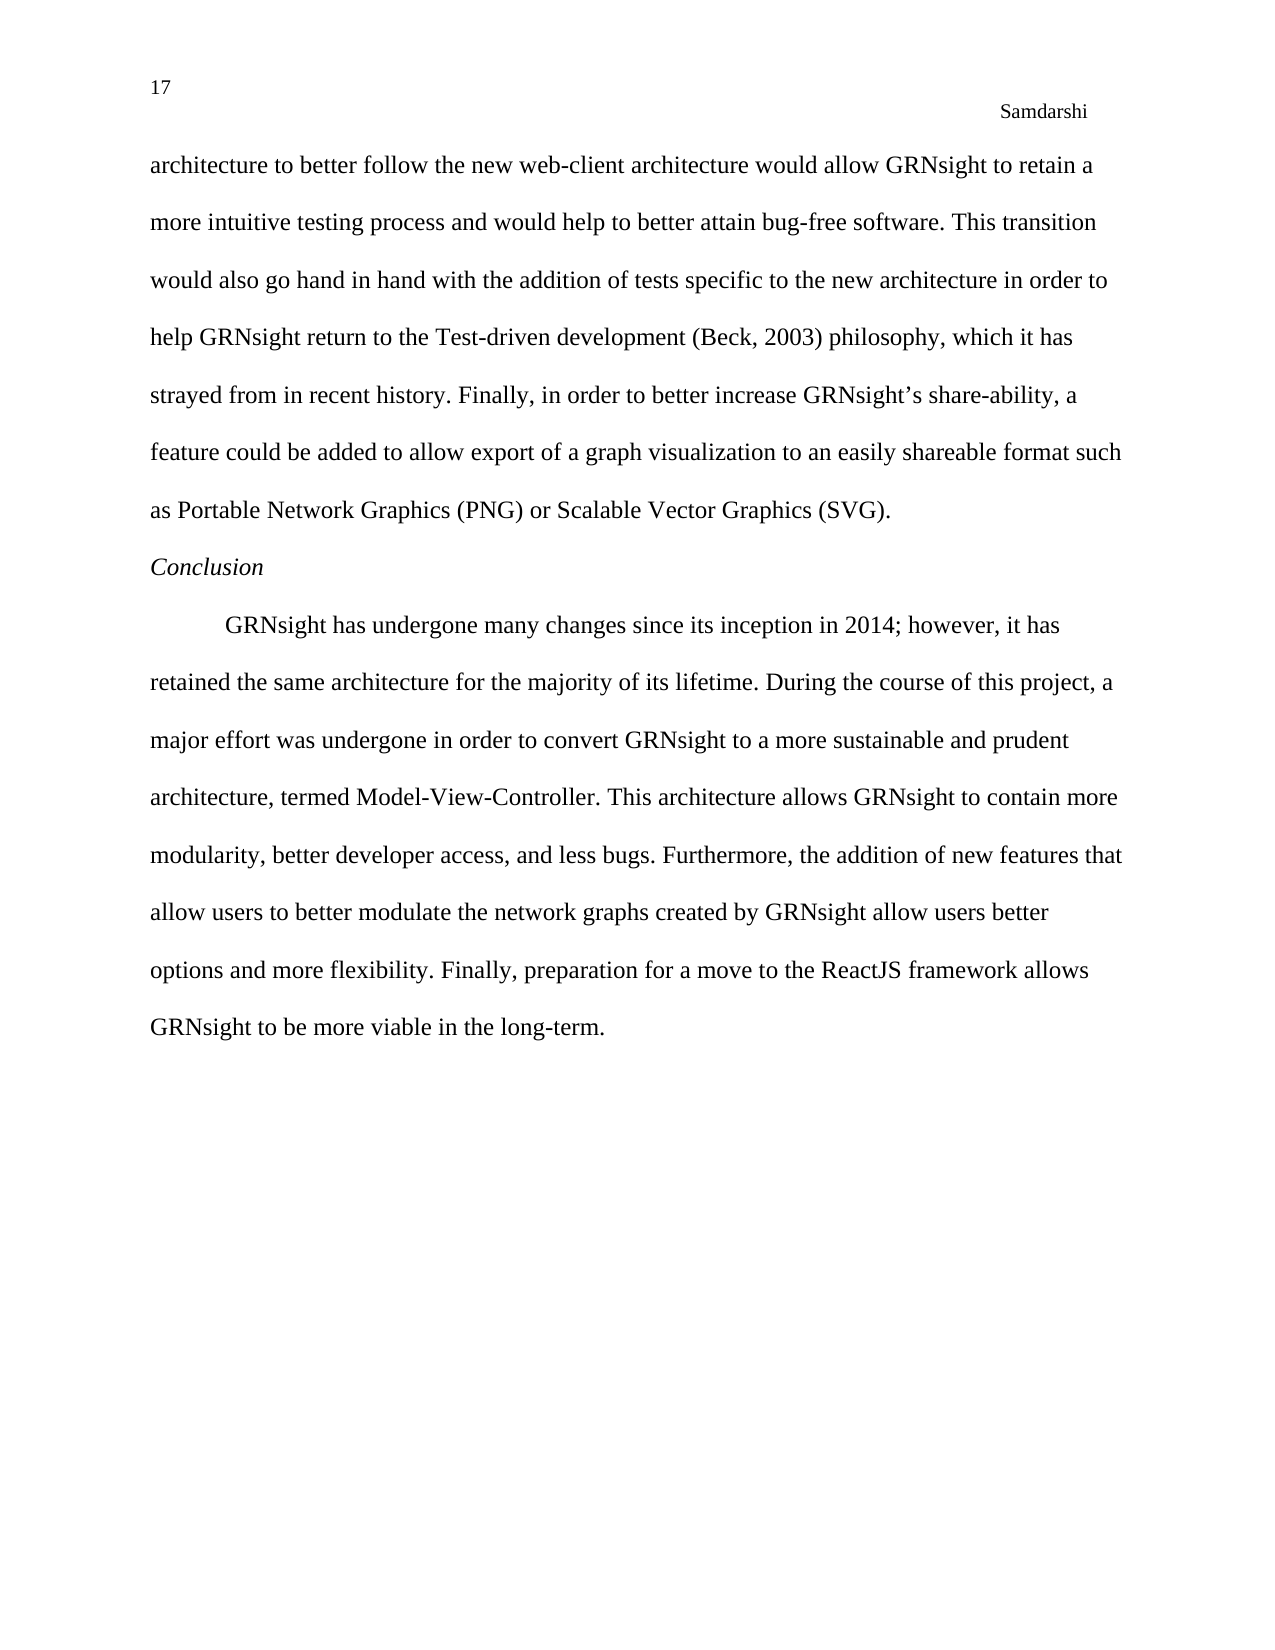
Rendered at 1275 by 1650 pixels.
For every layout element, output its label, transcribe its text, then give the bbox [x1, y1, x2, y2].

text GRNsight has undergone many changes since its inception in 2014; however, it has retained the same architecture for the majority of its lifetime. During the course of this project, a major effort was undergone in order to convert GRNsight to a more sustainable and prudent architecture, termed Model-View-Controller. This architecture allows GRNsight to contain more modularity, better developer access, and less bugs. Furthermore, the addition of new features that allow users to better modulate the network graphs created by GRNsight allow users better options and more flexibility. Finally, preparation for a move to the ReactJS framework allows GRNsight to be more viable in the long-term. [150, 610, 1125, 1041]
text Conclusion [150, 552, 1125, 581]
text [150, 150, 1125, 524]
